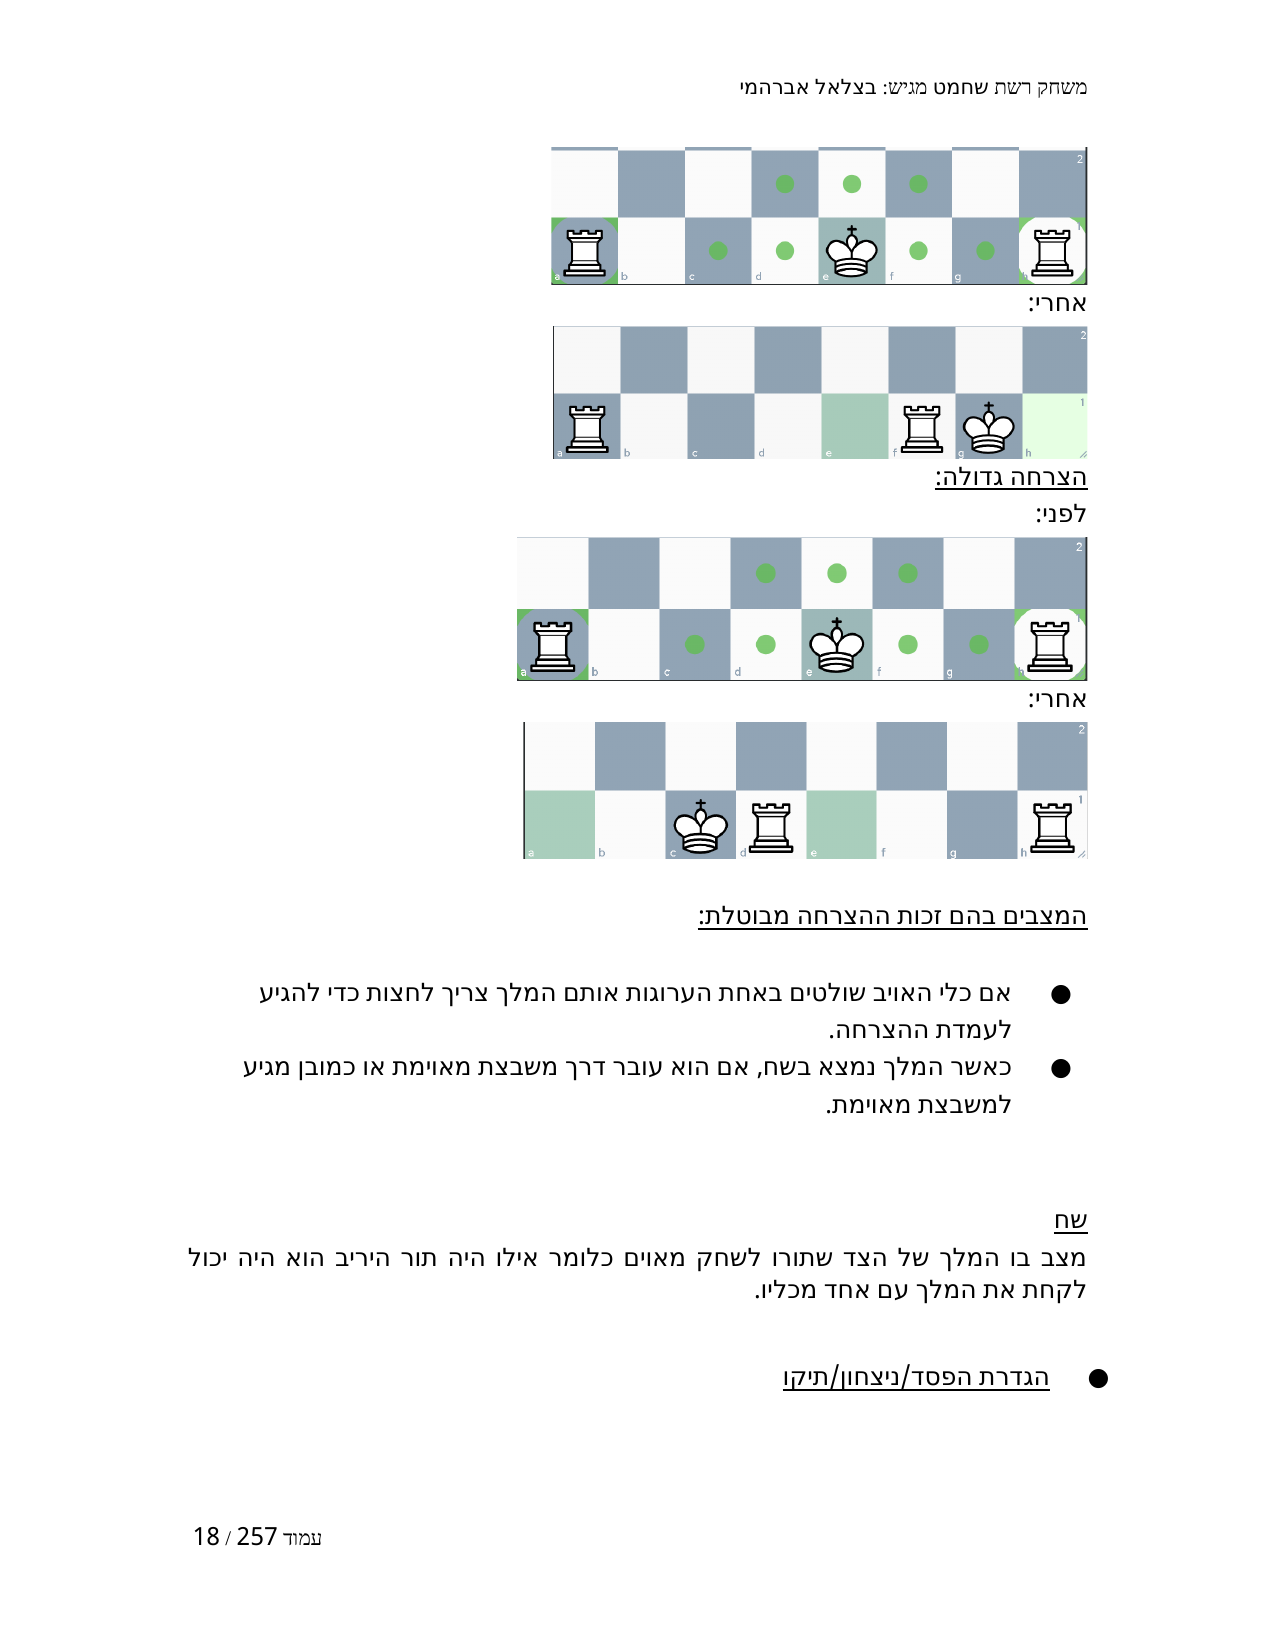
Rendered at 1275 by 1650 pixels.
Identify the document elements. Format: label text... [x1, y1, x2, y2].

picture [551, 147, 1088, 285]
list אם כלי האויב שולטים באחת הערוגות אותם המלך צריך לחצות כדי להגיע לעמדת ההצרחה. [187, 978, 1050, 1048]
text מצב בו המלך של הצד שתורו לשחק מאוים כלומר אילו היה תור היריב הוא היה יכול לקחת את המלך עם אחד מכליו. [187, 1244, 1087, 1309]
text אחרי: [187, 289, 1087, 321]
list כאשר המלך נמצא בשח, אם הוא עובר דרך משבצת מאוימת או כמובן מגיע למשבצת מאוימת. [187, 1053, 1050, 1123]
picture [523, 722, 1088, 859]
text המצבים בהם זכות ההצרחה מבוטלת: [187, 902, 1087, 934]
text אחרי: [187, 685, 1087, 717]
picture [553, 326, 1088, 459]
text לפני: [187, 500, 1087, 532]
text הצרחה גדולה: [187, 462, 1087, 495]
list הגדרת הפסד/ניצחון/תיקו [187, 1348, 1087, 1399]
text שח [187, 1206, 1087, 1239]
picture [517, 537, 1088, 681]
